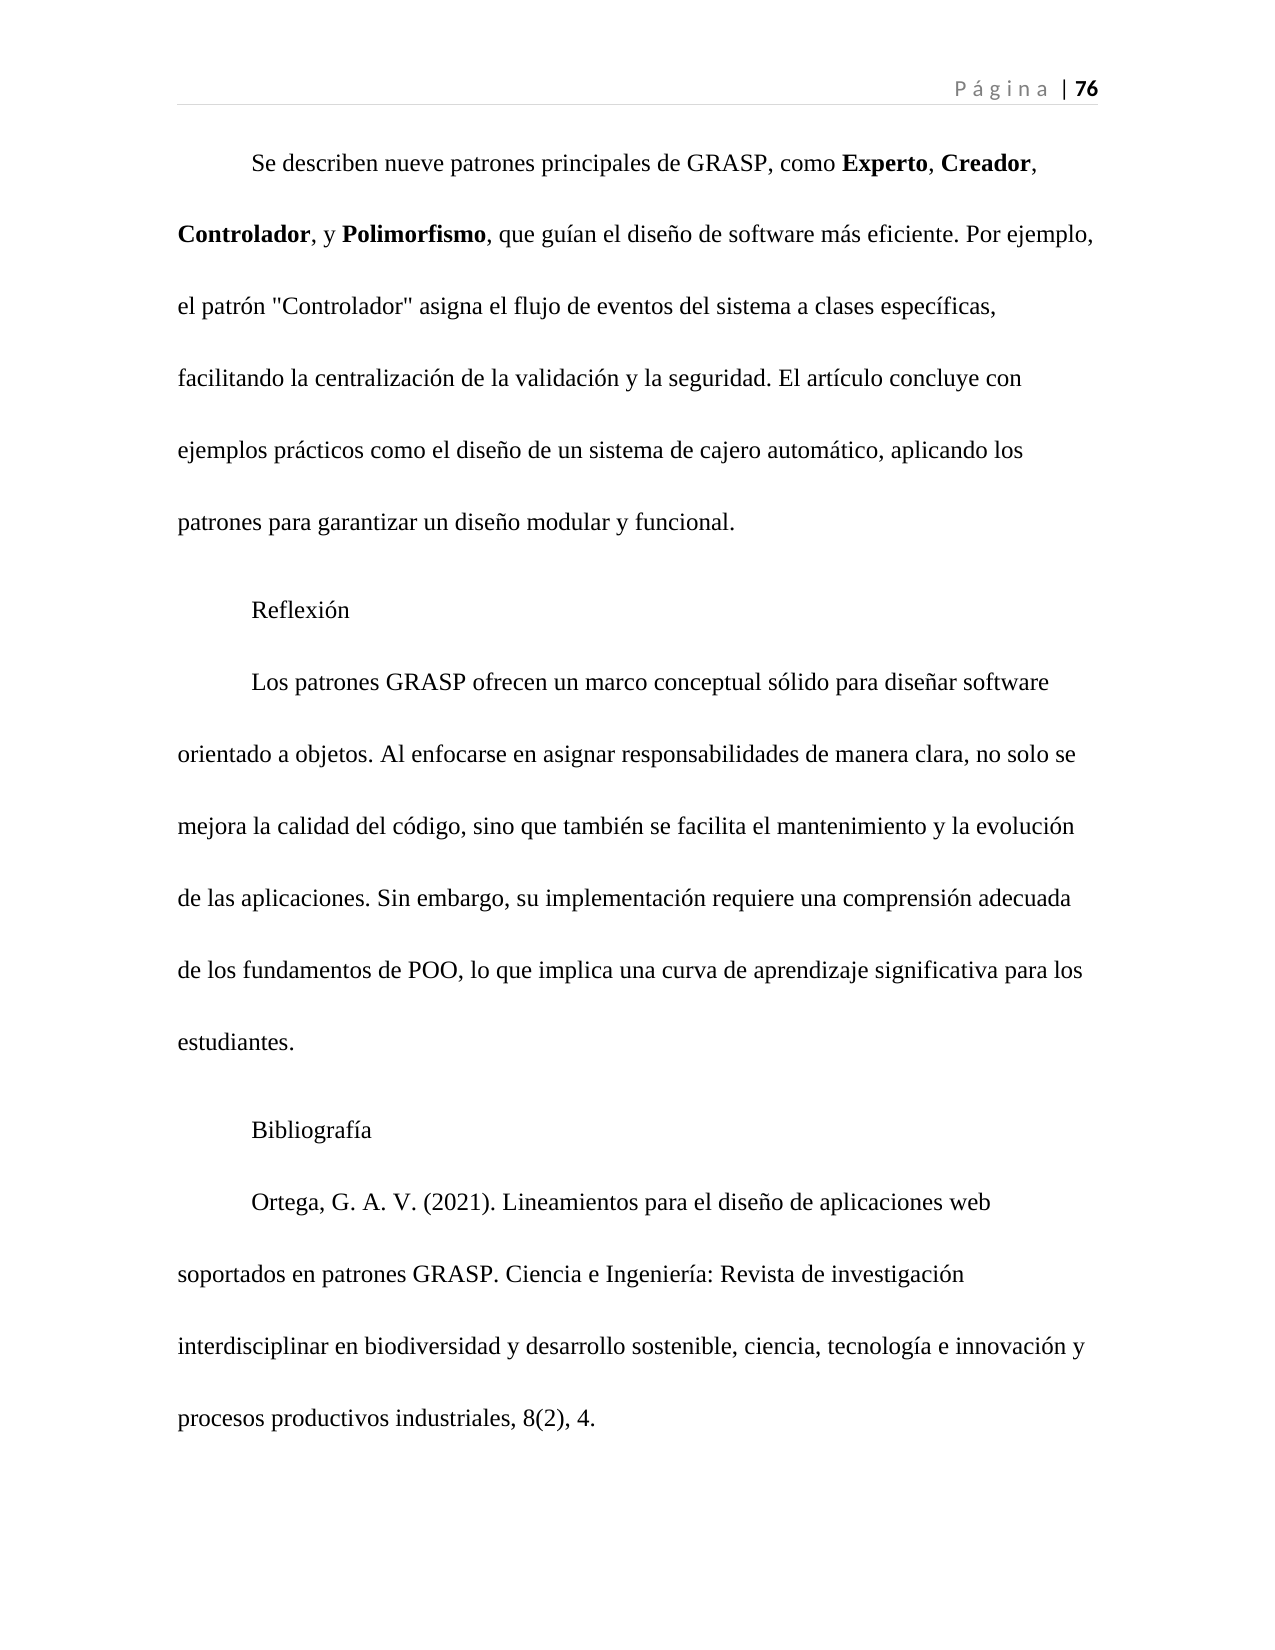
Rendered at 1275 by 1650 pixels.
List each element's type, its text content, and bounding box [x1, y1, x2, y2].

text Ortega, G. A. V. (2021). Lineamientos para el diseño de aplicaciones web soportados en patrones GRASP. Ciencia e Ingeniería: Revista de investigación interdisciplinar en biodiversidad y desarrollo sostenible, ciencia, tecnología e innovación y procesos productivos industriales, 8(2), 4. [177, 1187, 1098, 1432]
subtitle Bibliografía [177, 1115, 1098, 1144]
subtitle Reflexión [177, 596, 1098, 624]
text Los patrones GRASP ofrecen un marco conceptual sólido para diseñar software orientado a objetos. Al enfocarse en asignar responsabilidades de manera clara, no solo se mejora la calidad del código, sino que también se facilita el mantenimiento y la evolución de las aplicaciones. Sin embargo, su implementación requiere una comprensión adecuada de los fundamentos de POO, lo que implica una curva de aprendizaje significativa para los estudiantes. [177, 667, 1098, 1056]
text Se describen nueve patrones principales de GRASP, como Experto, Creador, Controlador, y Polimorfismo, que guían el diseño de software más eficiente. Por ejemplo, el patrón "Controlador" asigna el flujo de eventos del sistema a clases específicas, facilitando la centralización de la validación y la seguridad. El artículo concluye con ejemplos prácticos como el diseño de un sistema de cajero automático, aplicando los patrones para garantizar un diseño modular y funcional. [177, 148, 1098, 536]
